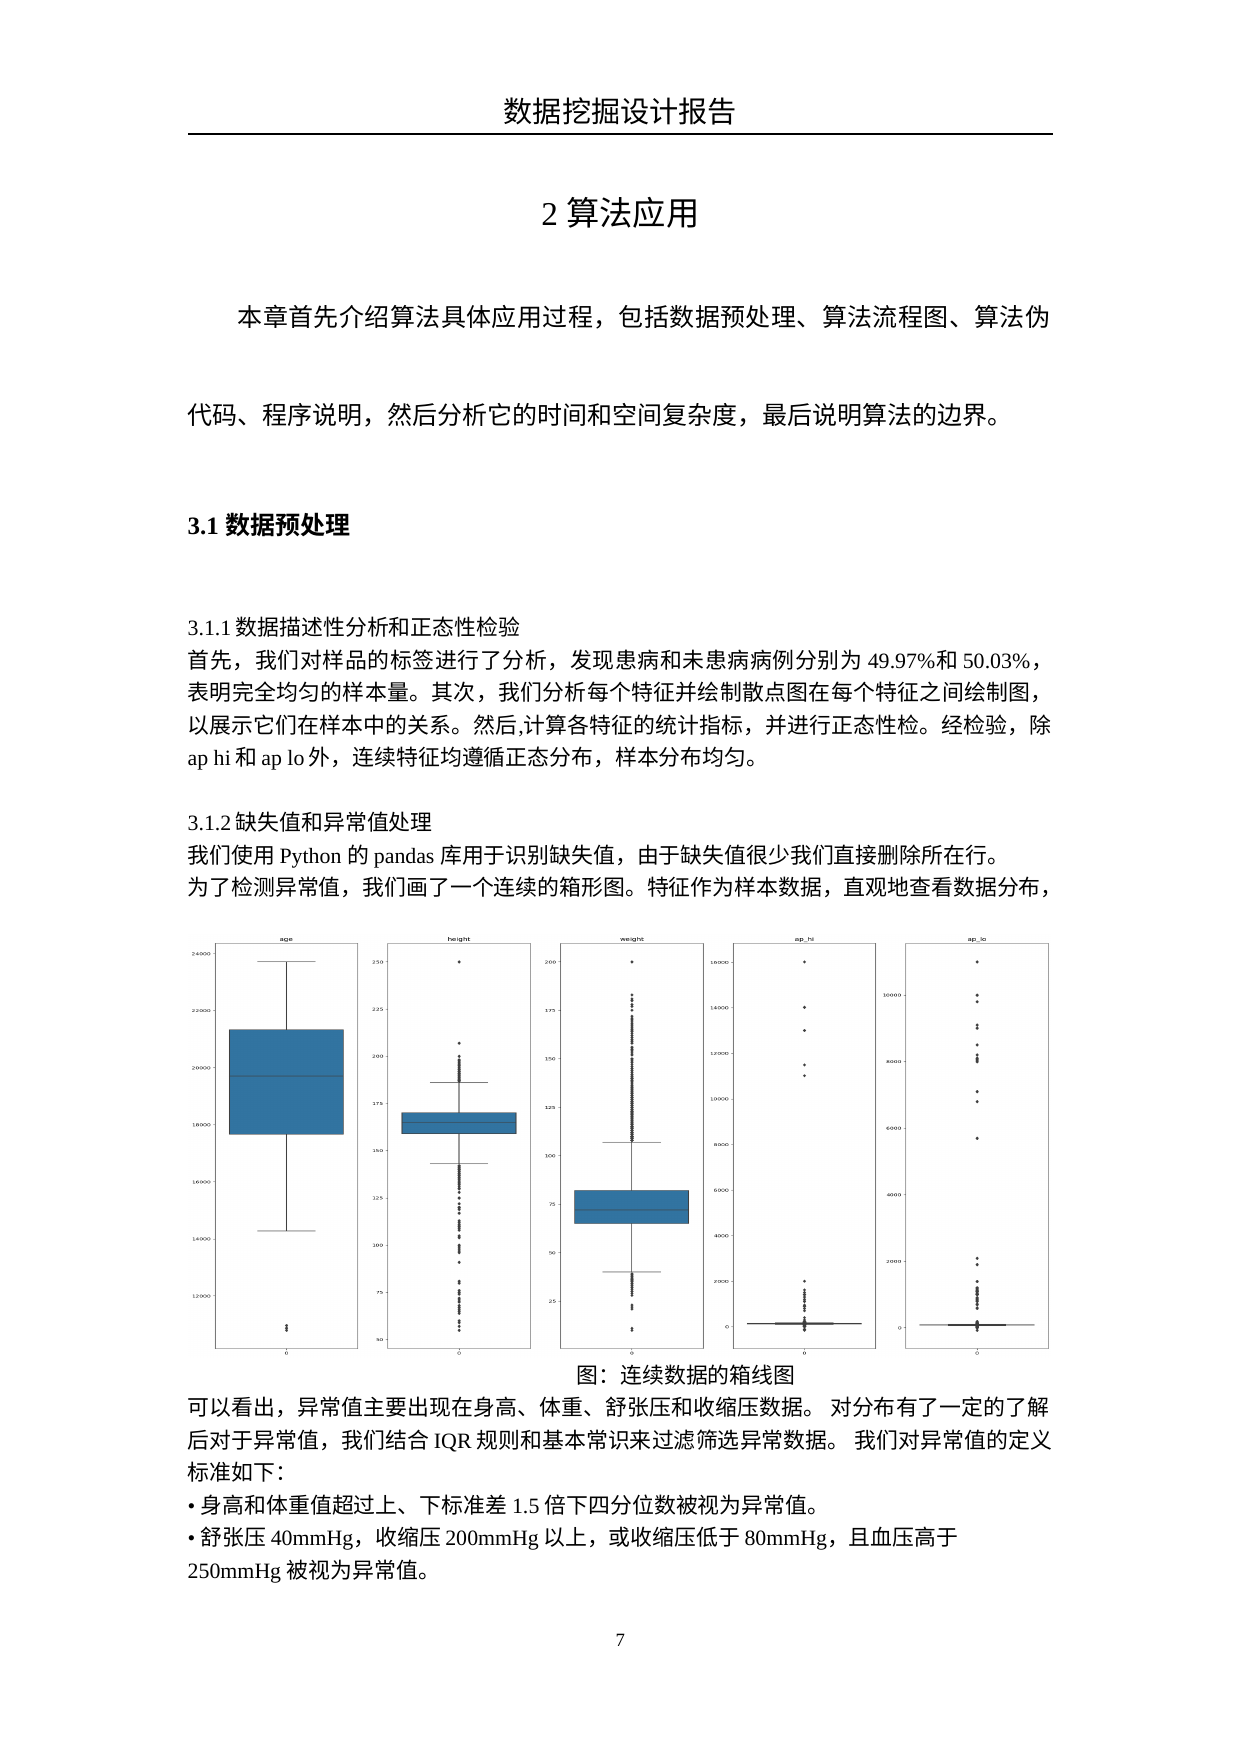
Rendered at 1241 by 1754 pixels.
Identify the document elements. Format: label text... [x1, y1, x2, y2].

text 为了检测异常值，我们画了一个连续的箱形图。特征作为样本数据，直观地查看数据分布， [187, 870, 1053, 902]
text 我们使用Python 的 pandas 库用于识别缺失值，由于缺失值很少我们直接删除所在行。 [187, 837, 1053, 870]
text • 舒张压40mmHg，收缩压200mmHg以上，或收缩压低于80mmHg，且血压高于 [187, 1520, 1053, 1552]
text 可以看出，异常值主要出现在身高、体重、舒张压和收缩压数据。 对分布有了一定的了解后对于异常值，我们结合IQR规则和基本常识来过滤筛选异常数据。 我们对异常值的定义标准如下： [187, 1390, 1053, 1487]
text 3.1.1数据描述性分析和正态性检验 [187, 610, 1053, 642]
subtitle 数据预处理 [187, 491, 1053, 556]
text 本章首先介绍算法具体应用过程，包括数据预处理、算法流程图、算法伪代码、程序说明，然后分析它的时间和空间复杂度，最后说明算法的边界。 [187, 283, 1053, 446]
text • 身高和体重值超过上、下标准差 1.5 倍下四分位数被视为异常值。 [187, 1487, 1053, 1520]
text 250mmHg 被视为异常值。 [187, 1552, 1053, 1585]
picture [187, 934, 1052, 1358]
text 3.1.2缺失值和异常值处理 [187, 805, 1053, 837]
text 图：连续数据的箱线图 [275, 1357, 1053, 1390]
text 首先，我们对样品的标签进行了分析，发现患病和未患病病例分别为49.97%和50.03%，表明完全均匀的样本量。其次，我们分析每个特征并绘制散点图在每个特征之间绘制图，以展示它们在样本中的关系。然后,计算各特征的统计指标，并进行正态性检。经检验，除ap hi和ap lo外，连续特征均遵循正态分布，样本分布均匀。 [187, 642, 1053, 772]
subtitle 2 算法应用 [187, 178, 1053, 243]
